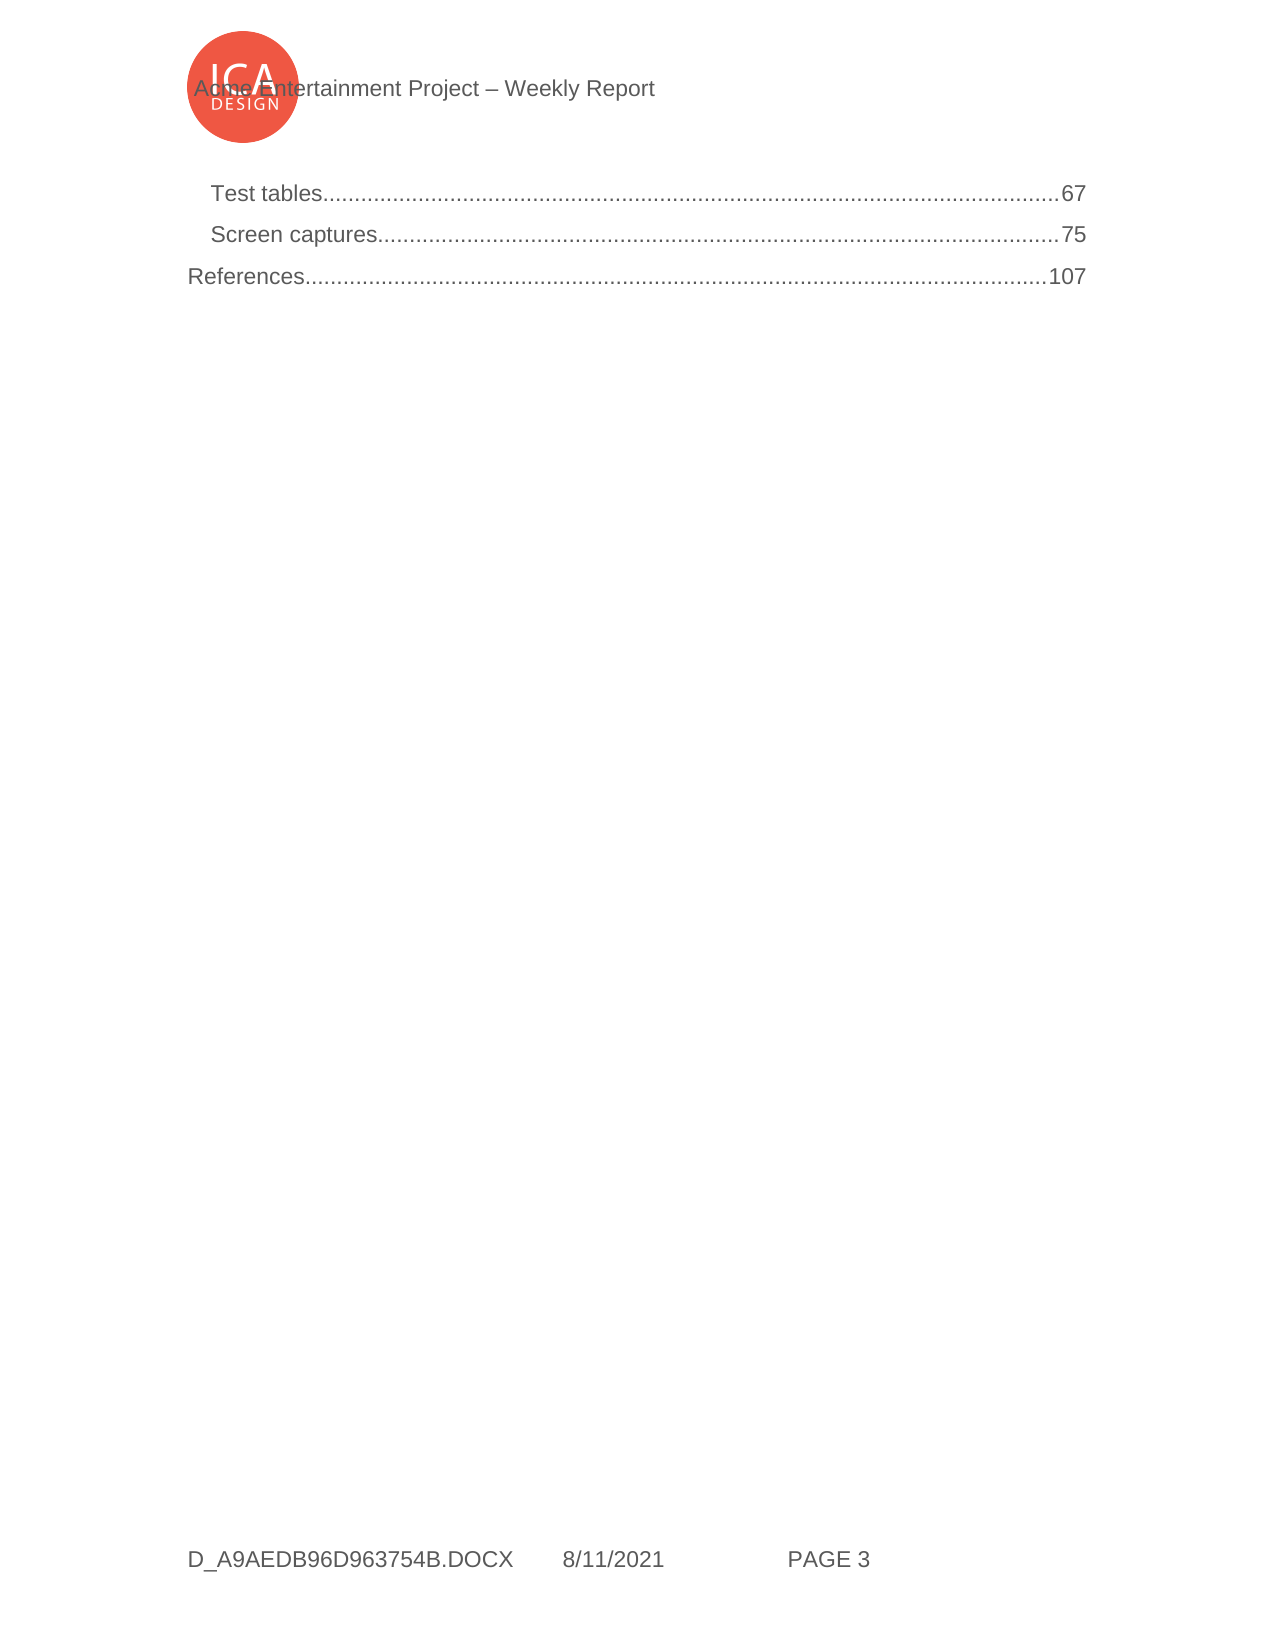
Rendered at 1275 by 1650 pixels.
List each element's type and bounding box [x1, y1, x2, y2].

picture [187, 31, 299, 143]
